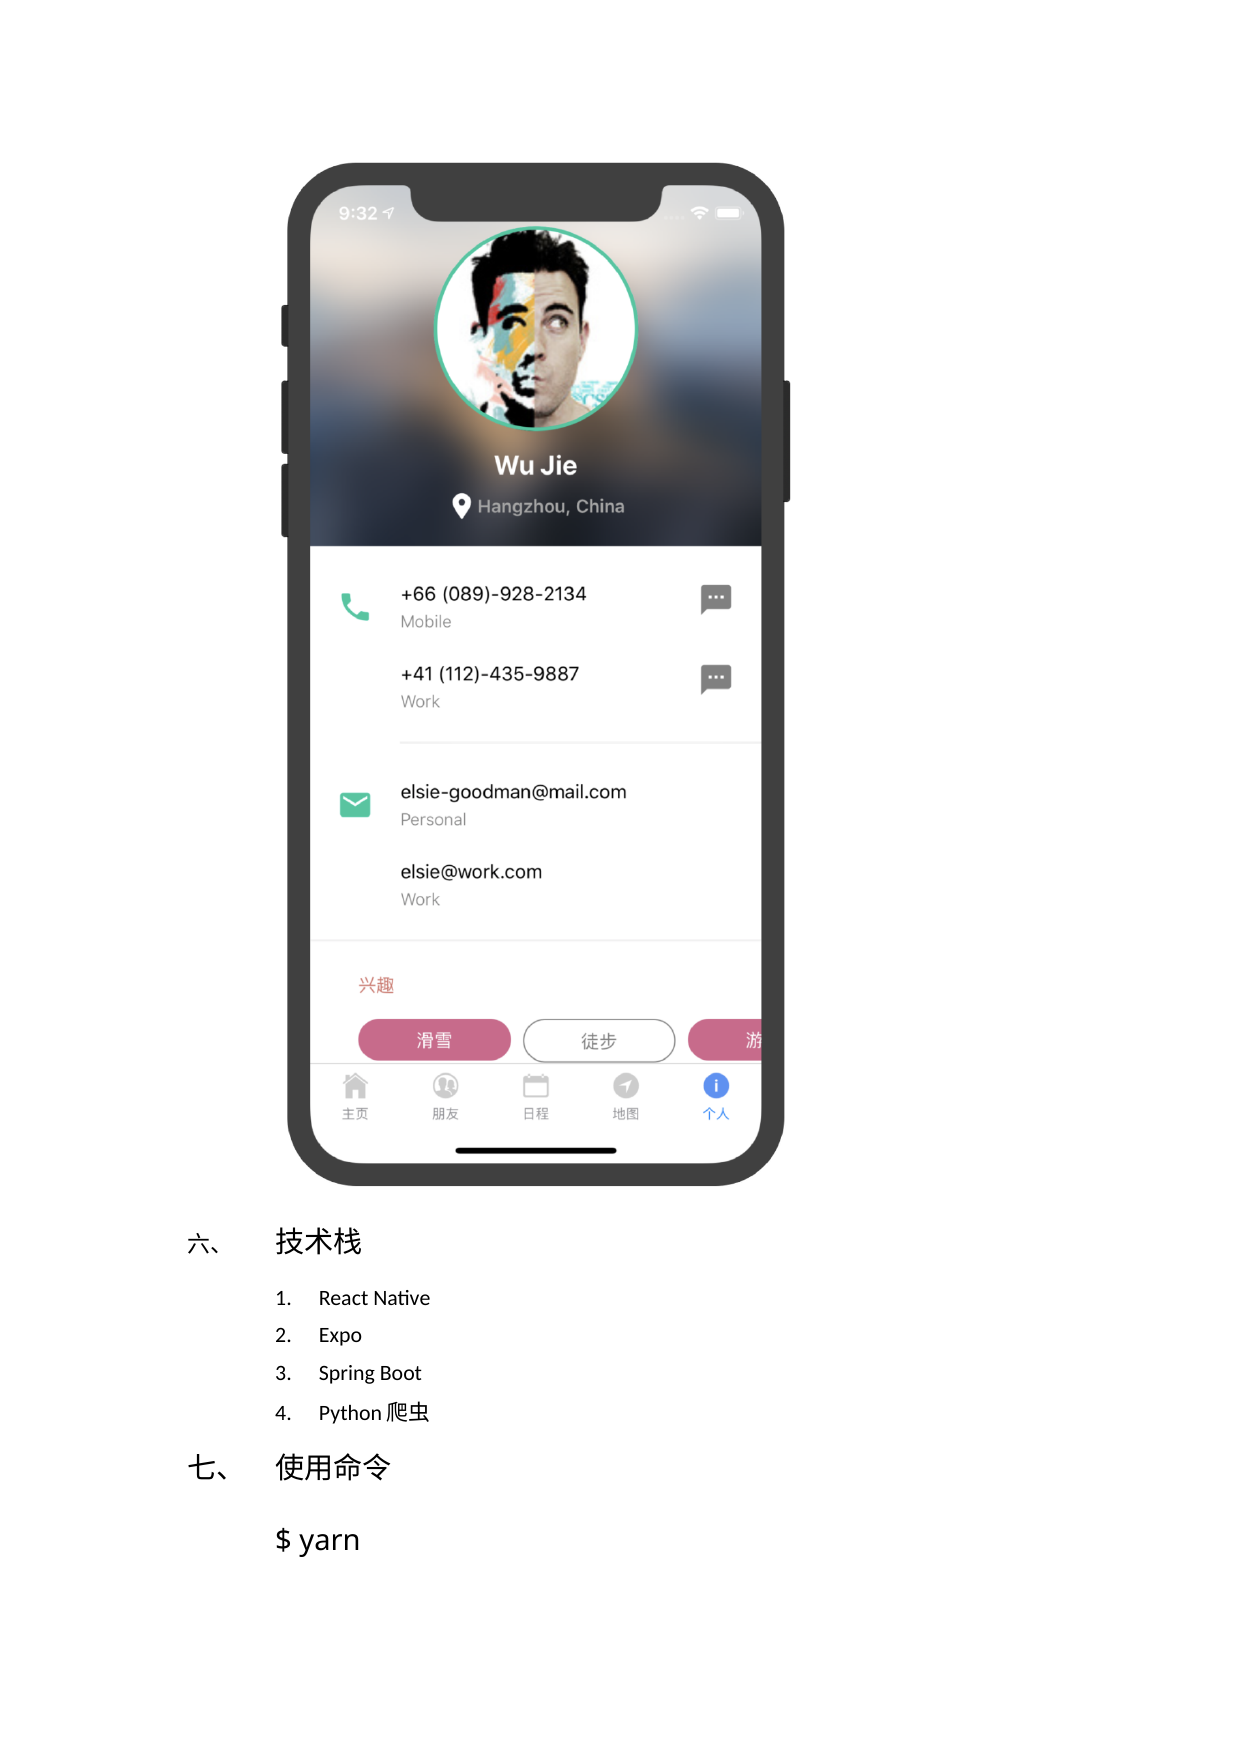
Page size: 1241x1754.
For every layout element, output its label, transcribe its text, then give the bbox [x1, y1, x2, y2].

list Spring Boot [275, 1356, 1053, 1389]
list $ yarn [231, 1506, 1053, 1571]
list React Native [275, 1281, 1053, 1313]
list 技术栈 [187, 1207, 1053, 1272]
list Expo [275, 1318, 1053, 1351]
picture [275, 162, 796, 1187]
list 使用命令 [187, 1433, 1053, 1498]
list Python爬虫 [275, 1394, 1053, 1427]
